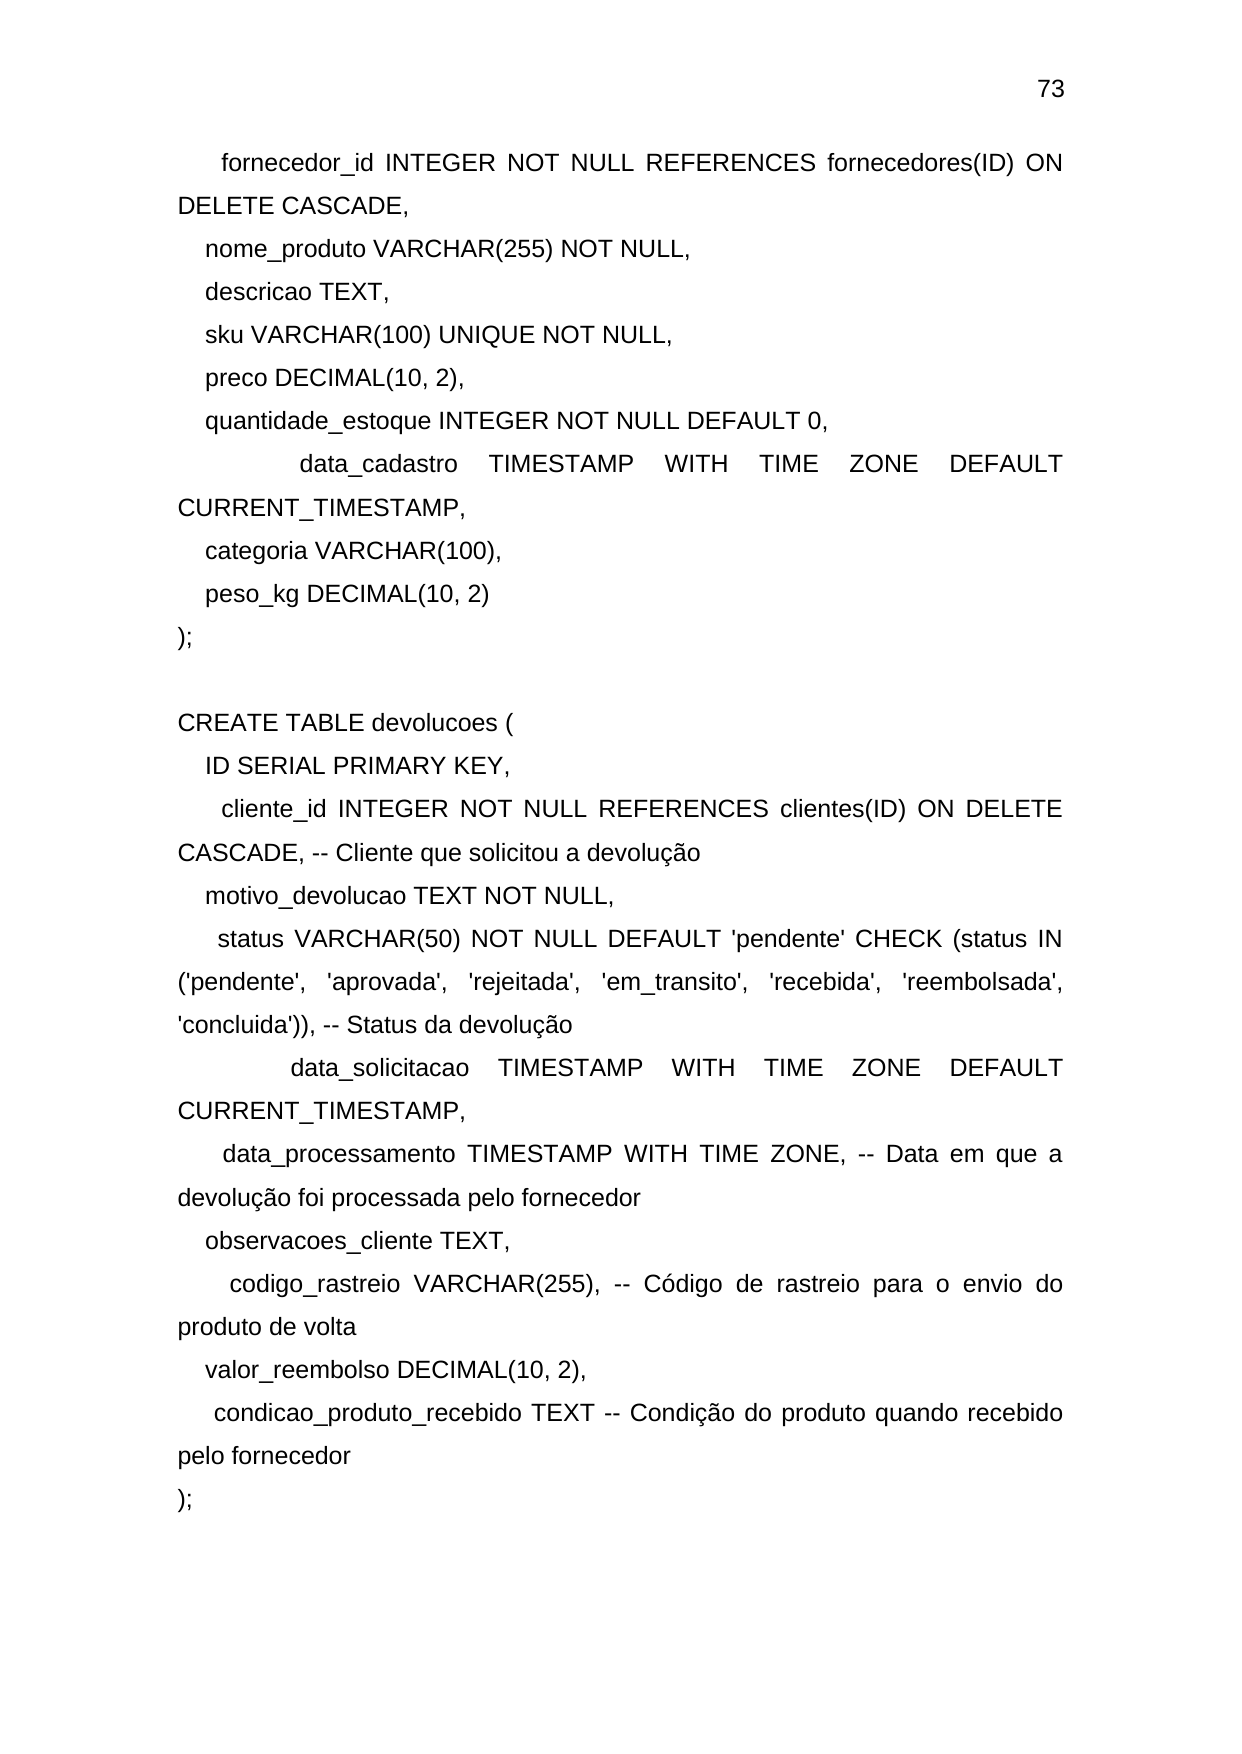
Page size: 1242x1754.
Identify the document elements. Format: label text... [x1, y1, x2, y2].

text cliente_id INTEGER NOT NULL REFERENCES clientes(ID) ON DELETE CASCADE, -- Cliente que solicitou a devolução [177, 794, 1064, 866]
text ); [177, 1484, 1064, 1513]
text categoria VARCHAR(100), [177, 536, 1064, 564]
text valor_reembolso DECIMAL(10, 2), [177, 1355, 1064, 1384]
text fornecedor_id INTEGER NOT NULL REFERENCES fornecedores(ID) ON DELETE CASCADE, [177, 148, 1064, 219]
text nome_produto VARCHAR(255) NOT NULL, [177, 234, 1064, 263]
text condicao_produto_recebido TEXT -- Condição do produto quando recebido pelo fornecedor [177, 1398, 1064, 1470]
text data_cadastro TIMESTAMP WITH TIME ZONE DEFAULT CURRENT_TIMESTAMP, [177, 449, 1064, 521]
text quantidade_estoque INTEGER NOT NULL DEFAULT 0, [177, 406, 1064, 435]
text descricao TEXT, [177, 277, 1064, 306]
text data_processamento TIMESTAMP WITH TIME ZONE, -- Data em que a devolução foi processada pelo fornecedor [177, 1139, 1064, 1211]
text observacoes_cliente TEXT, [177, 1226, 1064, 1254]
text ID SERIAL PRIMARY KEY, [177, 751, 1064, 780]
text status VARCHAR(50) NOT NULL DEFAULT 'pendente' CHECK (status IN ('pendente', 'aprovada', 'rejeitada', 'em_transito', 'recebida', 'reembolsada', 'concluida')), -- Status da devolução [177, 924, 1064, 1039]
text codigo_rastreio VARCHAR(255), -- Código de rastreio para o envio do produto de volta [177, 1269, 1064, 1341]
text preco DECIMAL(10, 2), [177, 363, 1064, 392]
text peso_kg DECIMAL(10, 2) [177, 579, 1064, 608]
text CREATE TABLE devolucoes ( [177, 708, 1064, 737]
text data_solicitacao TIMESTAMP WITH TIME ZONE DEFAULT CURRENT_TIMESTAMP, [177, 1053, 1064, 1125]
text sku VARCHAR(100) UNIQUE NOT NULL, [177, 320, 1064, 349]
text motivo_devolucao TEXT NOT NULL, [177, 881, 1064, 909]
text ); [177, 622, 1064, 651]
